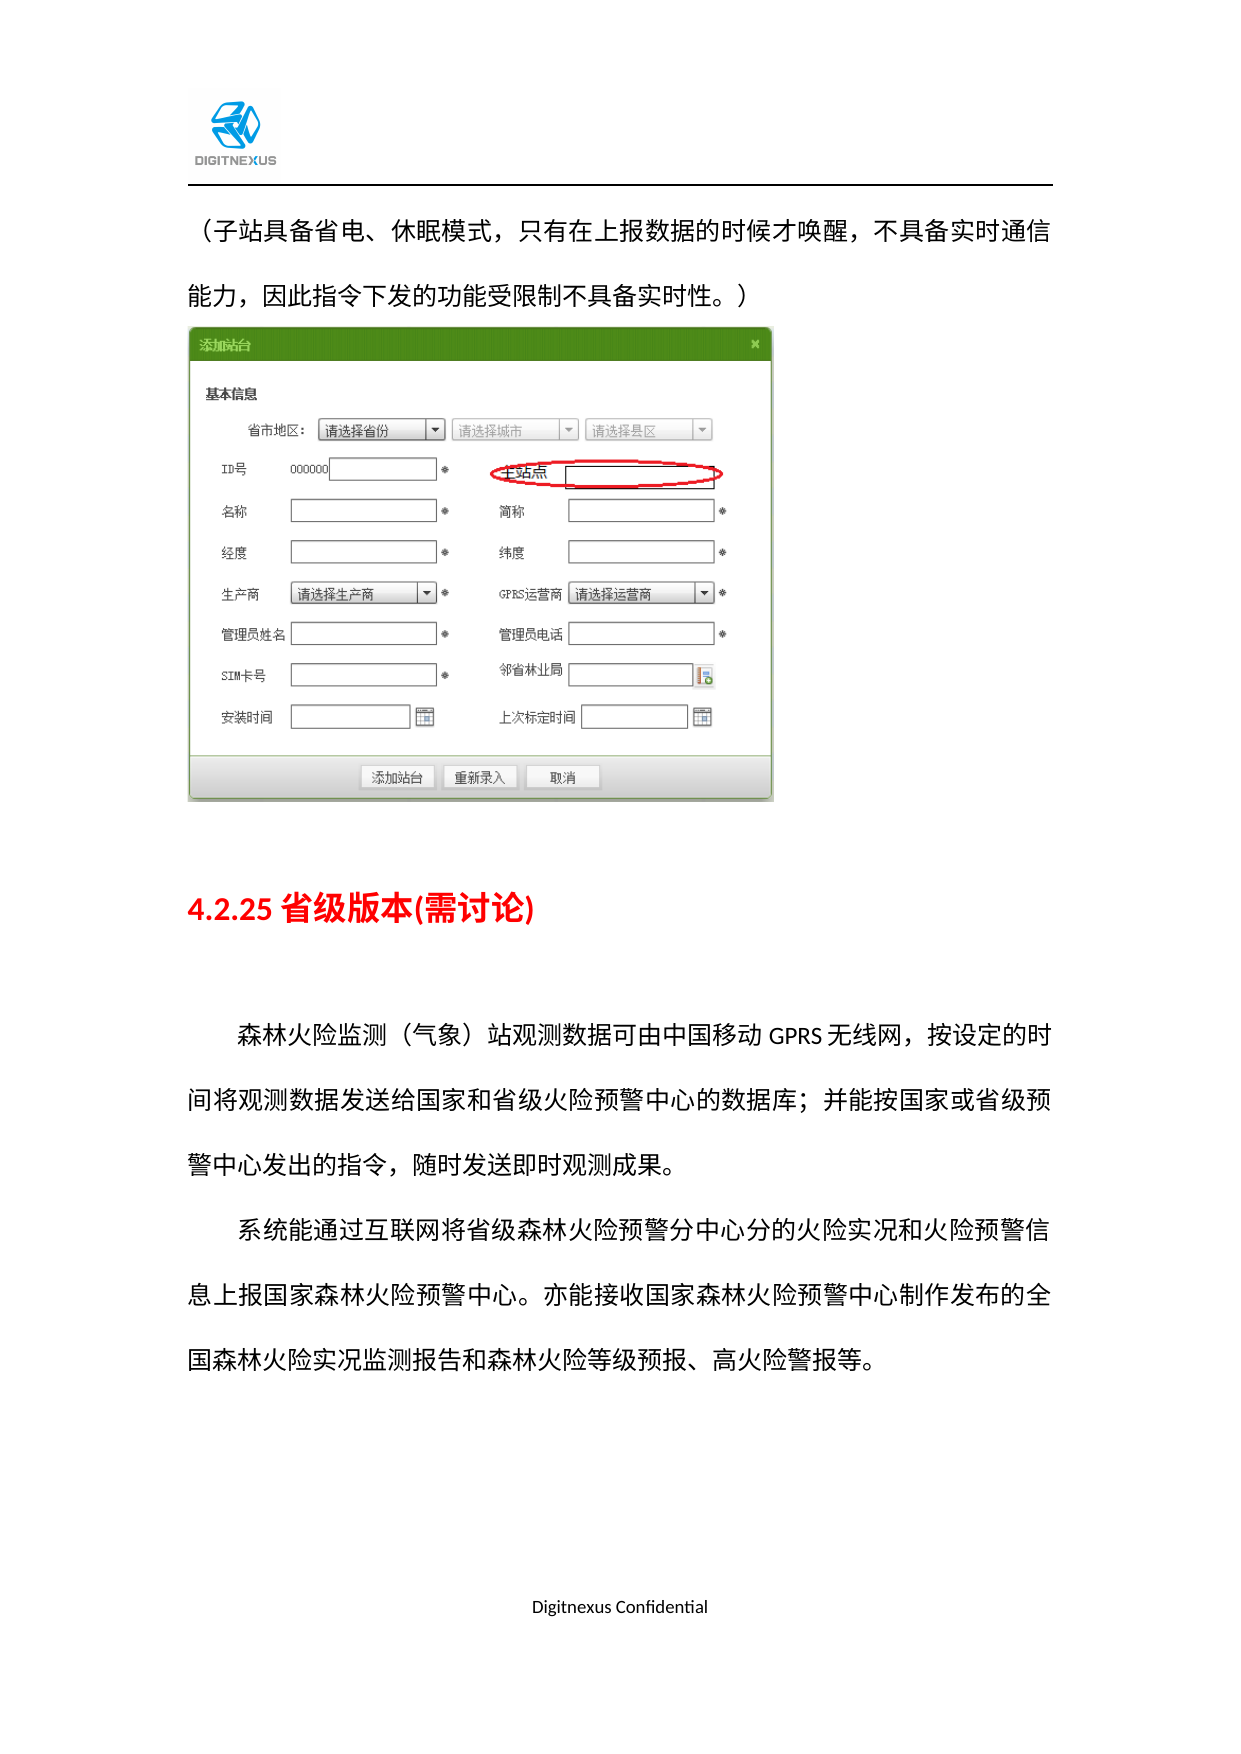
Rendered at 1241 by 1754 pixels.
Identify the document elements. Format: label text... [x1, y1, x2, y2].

text （子站具备省电、休眠模式，只有在上报数据的时候才唤醒，不具备实时通信能力，因此指令下发的功能受限制不具备实时性。） [187, 197, 1053, 327]
subtitle 4.2.25 省级版本(需讨论) [187, 874, 1053, 939]
text 系统能通过互联网将省级森林火险预警分中心分的火险实况和火险预警信息上报国家森林火险预警中心。亦能接收国家森林火险预警中心制作发布的全国森林火险实况监测报告和森林火险等级预报、高火险警报等。 [187, 1196, 1053, 1391]
picture [187, 88, 282, 183]
text 森林火险监测（气象）站观测数据可由中国移动GPRS无线网，按设定的时间将观测数据发送给国家和省级火险预警中心的数据库；并能按国家或省级预警中心发出的指令，随时发送即时观测成果。 [187, 1001, 1053, 1196]
picture [187, 326, 774, 802]
